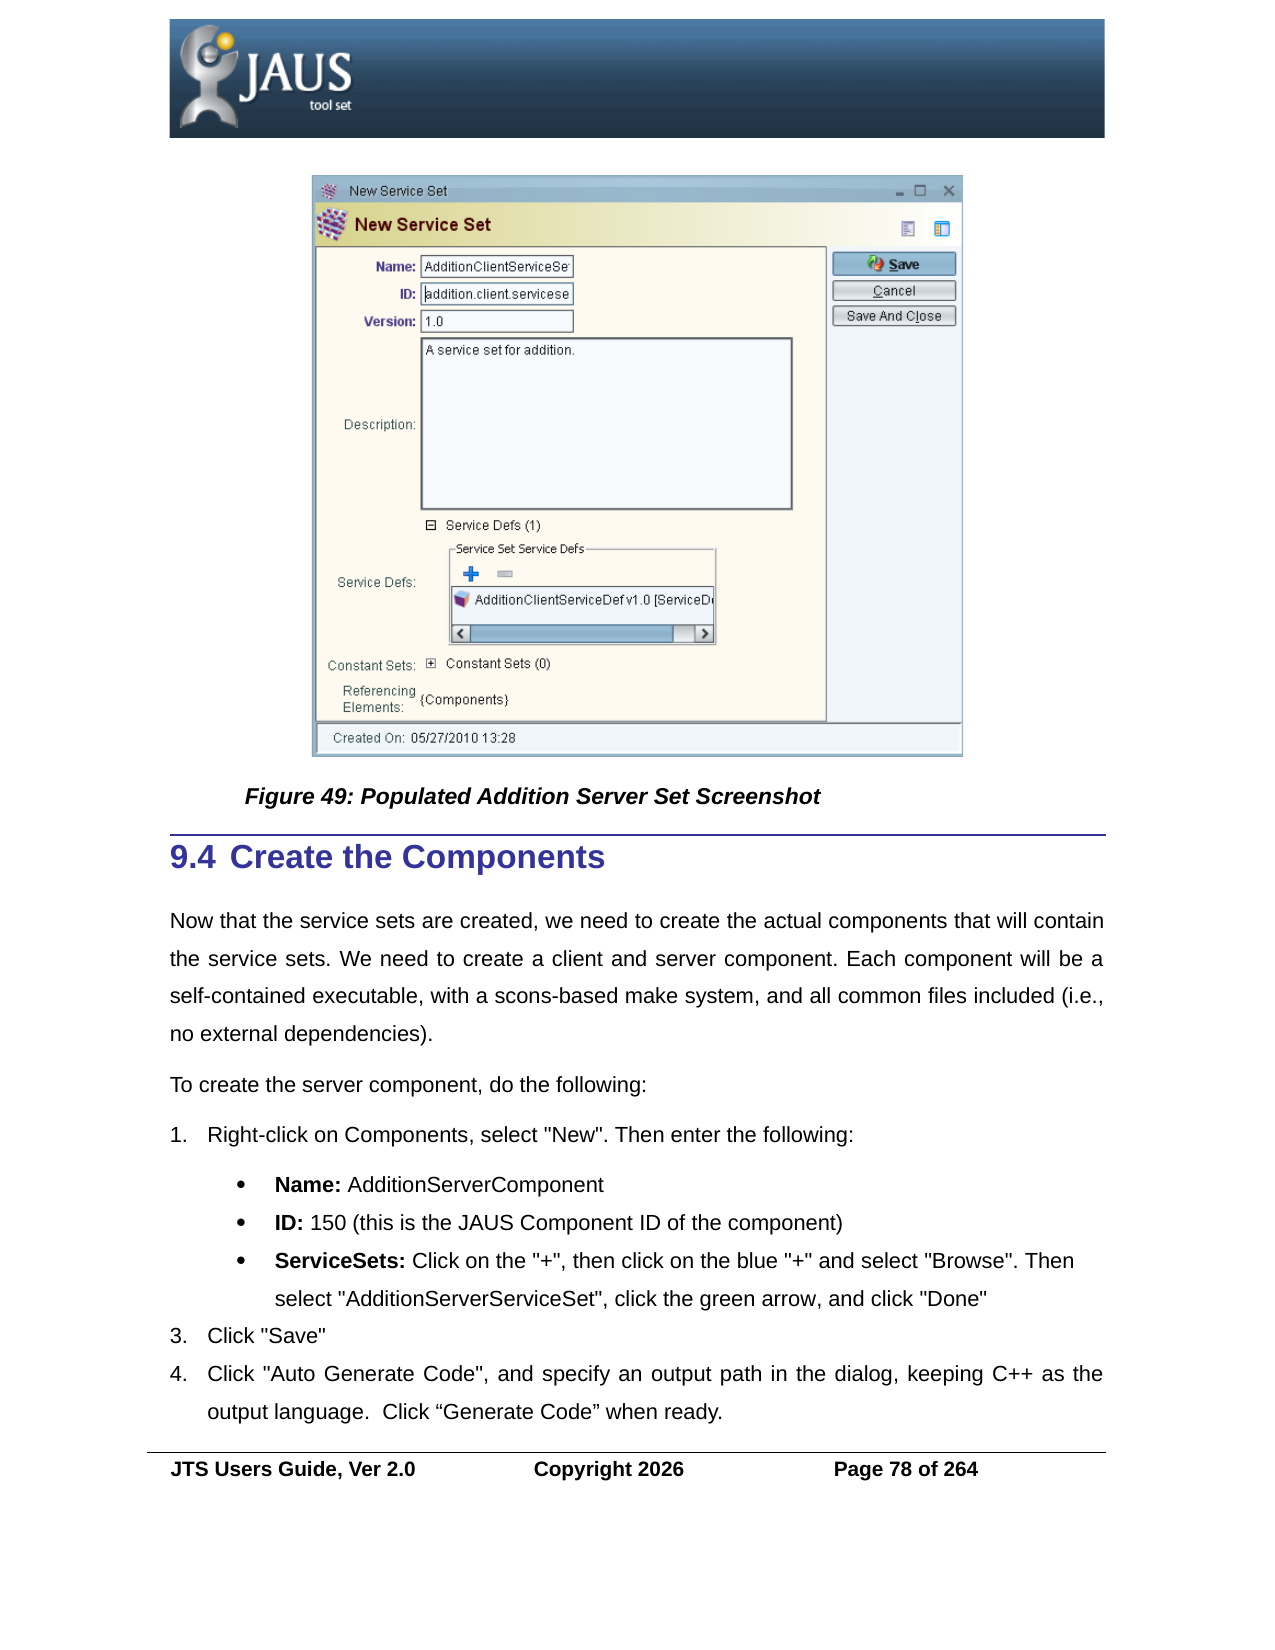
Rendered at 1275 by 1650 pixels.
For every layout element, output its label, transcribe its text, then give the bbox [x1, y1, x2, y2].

text ID: 150 (this is the JAUS Component ID of the component) [237, 1210, 1106, 1235]
list Click "Save" [169, 1323, 1106, 1348]
list Click "Auto Generate Code", and specify an output path in the dialog, keeping C++ as the output language. Click “Generate Code” when ready. [169, 1361, 1106, 1424]
picture [311, 175, 964, 757]
text Name: AdditionServerComponent [237, 1172, 1106, 1197]
list Right-click on Components, select "New". Then enter the following: [169, 1122, 1106, 1147]
text Now that the service sets are created, we need to create the actual components that will contain the service sets. We need to create a client and server component. Each component will be a self-contained executable, with a scons-based make system, and all common files included (i.e., no external dependencies). [169, 908, 1106, 1046]
subtitle Create the Components [169, 835, 1106, 876]
picture [169, 19, 1105, 138]
text To create the server component, do the following: [169, 1071, 1106, 1097]
text Figure 49: Populated Addition Server Set Screenshot [244, 782, 1106, 809]
text ServiceSets: Click on the "+", then click on the blue "+" and select "Browse". Then select "AdditionServerServiceSet", click the green arrow, and click "Done" [237, 1248, 1106, 1311]
